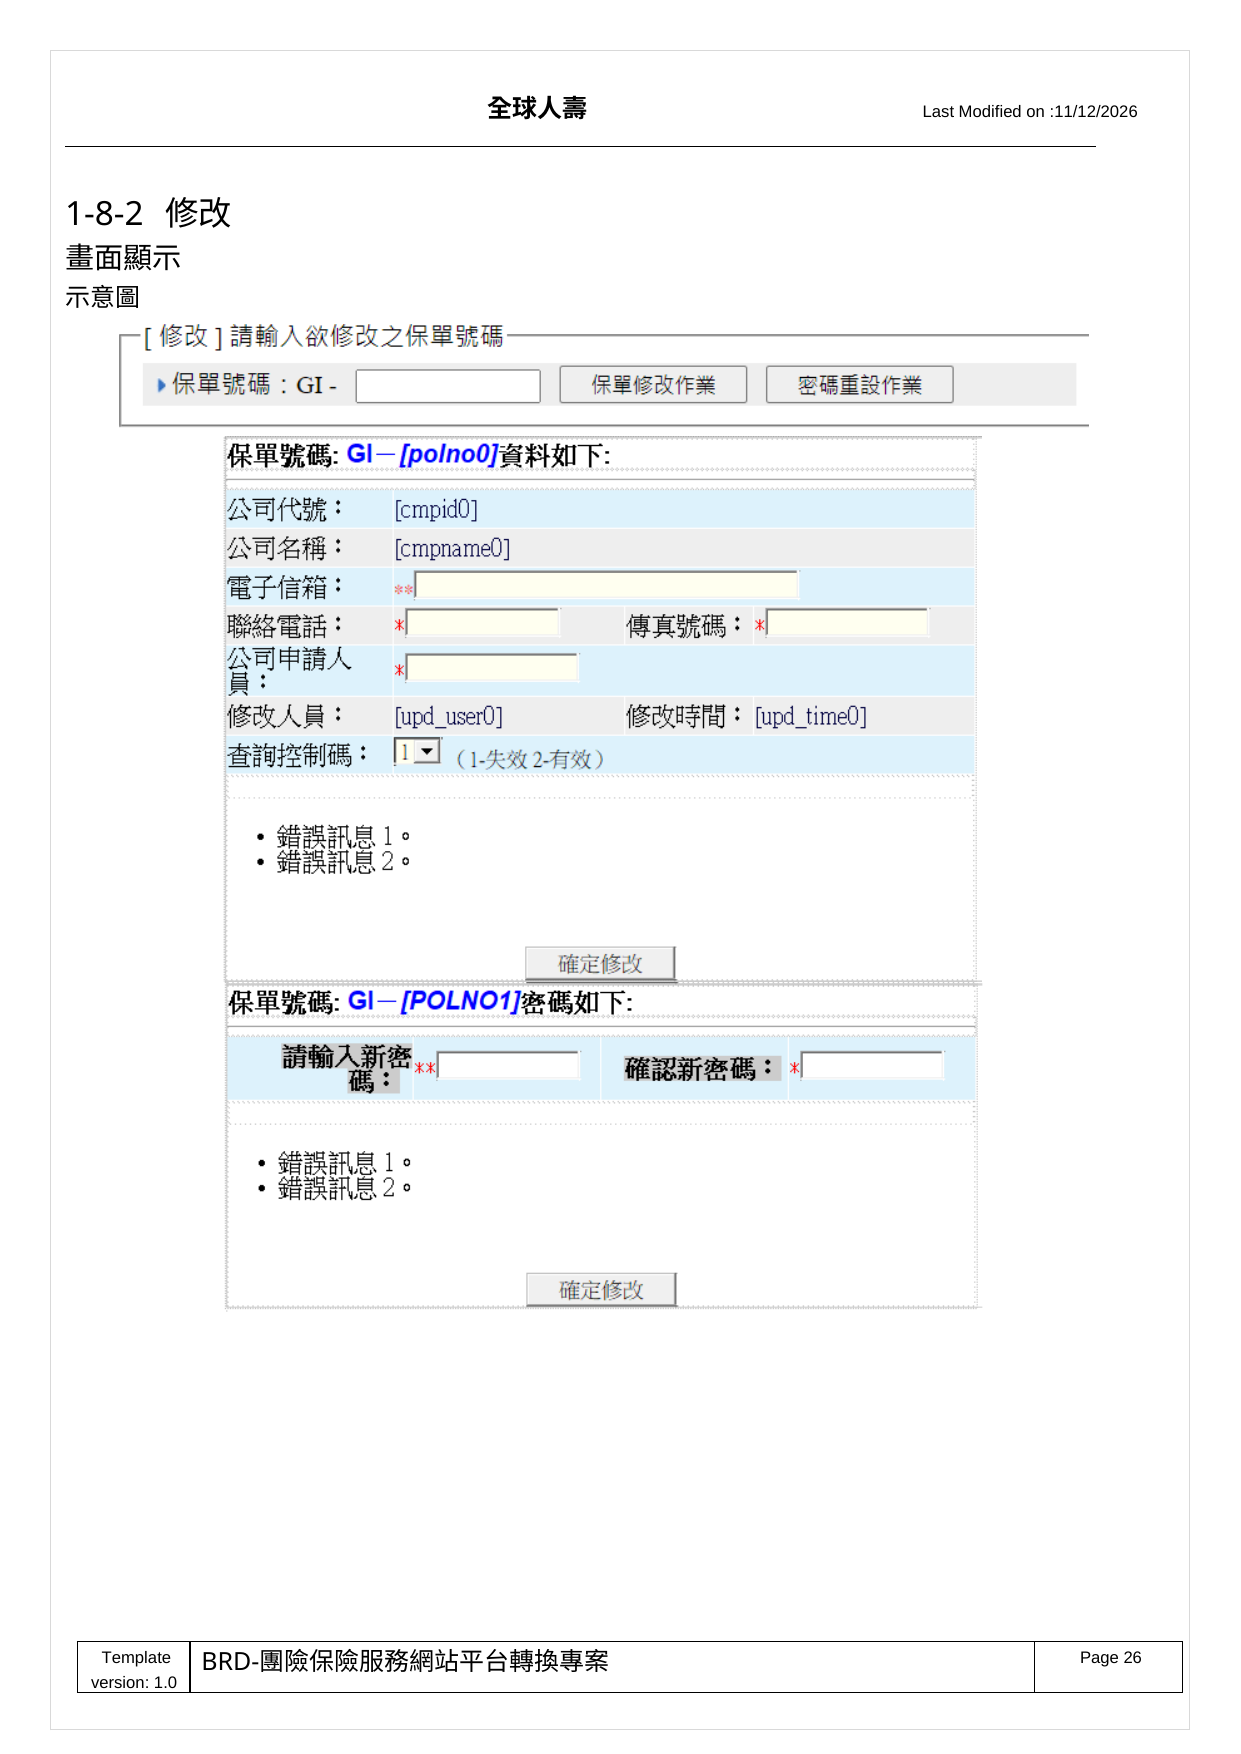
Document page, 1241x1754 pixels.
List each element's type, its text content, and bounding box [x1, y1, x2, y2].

picture [113, 313, 1089, 1313]
subtitle 修改 [65, 186, 1137, 235]
subtitle 畫面顯示 [65, 235, 1137, 277]
text 示意圖 [65, 277, 1137, 313]
